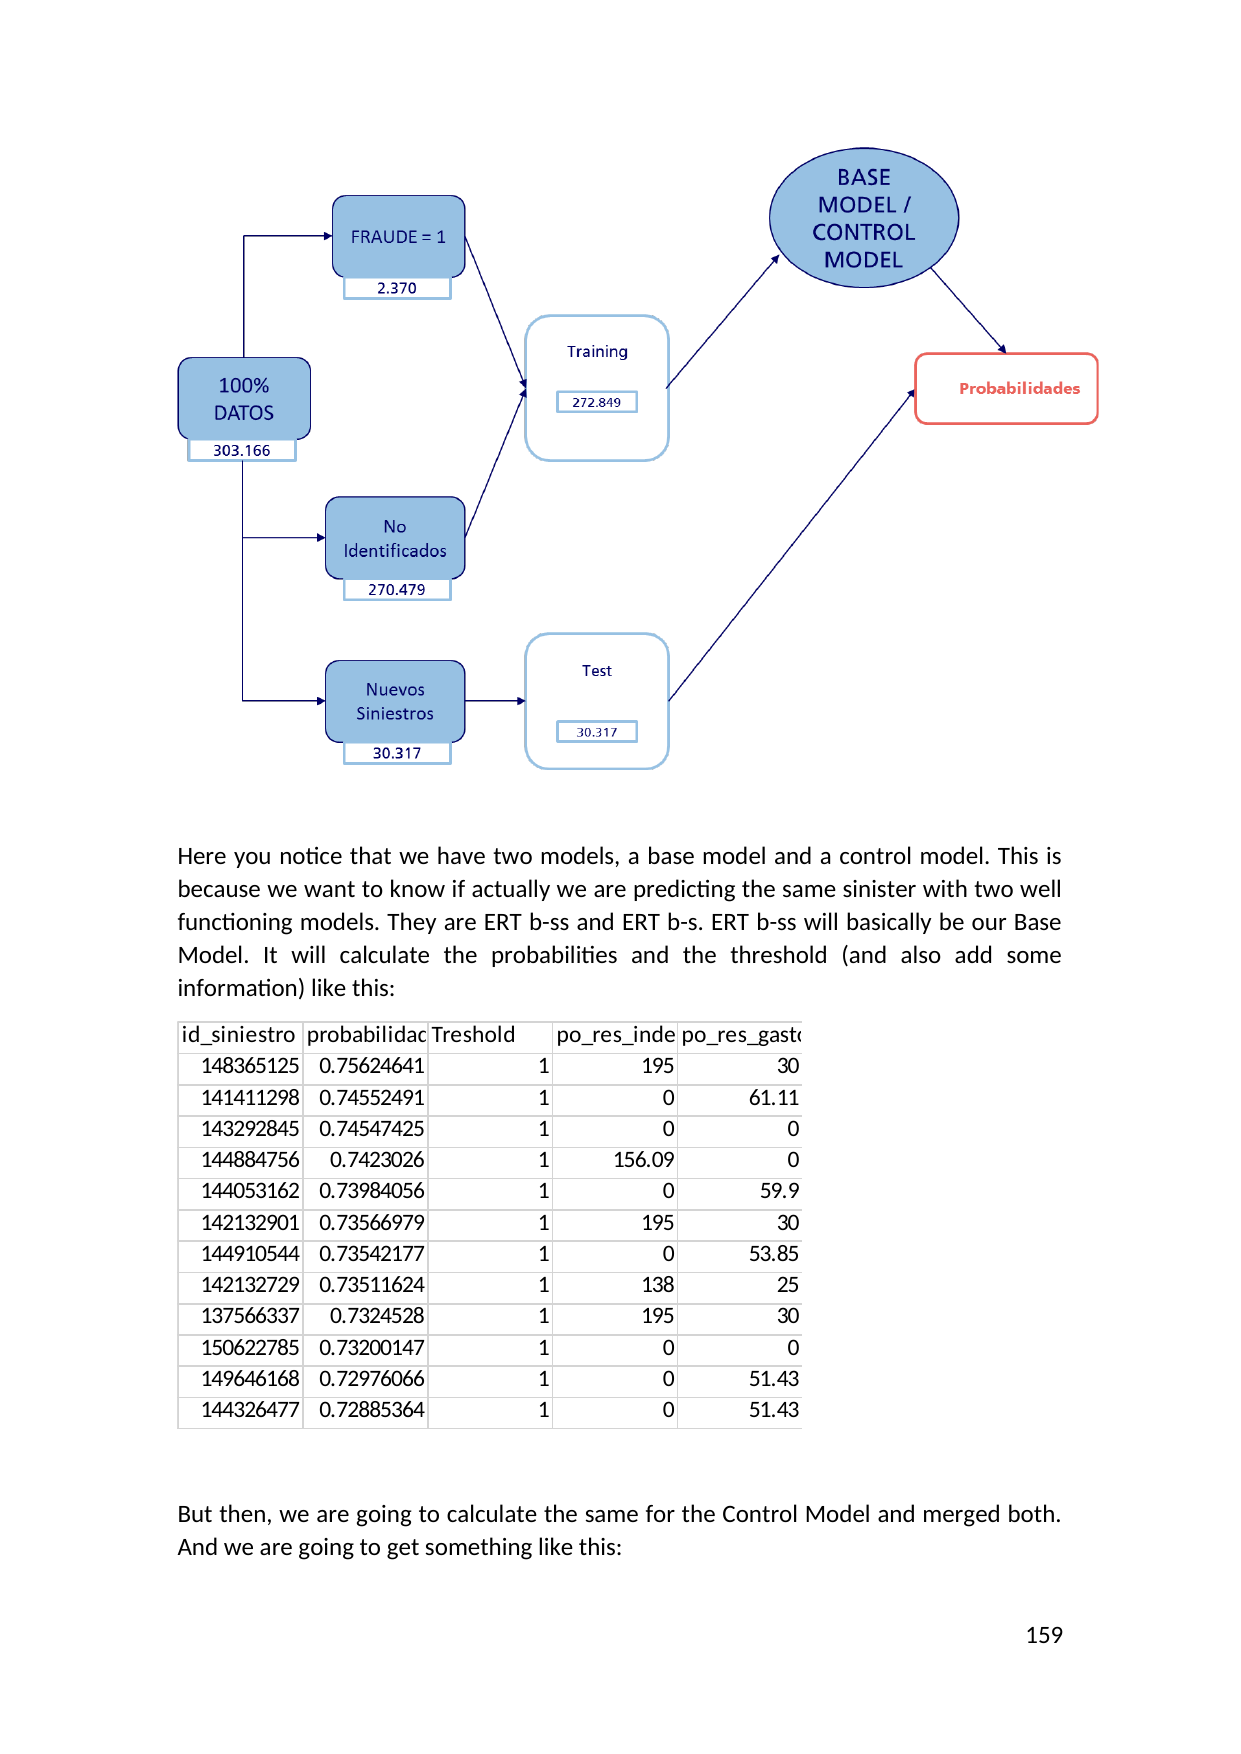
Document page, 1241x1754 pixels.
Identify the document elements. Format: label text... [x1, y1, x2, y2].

text Here you notice that we have two models, a base model and a control model. This is because we want to know if actually we are predicting the same sinister with two well functioning models. They are ERT b-ss and ERT b-s. ERT b-ss will basically be our Base Model. It will calculate the probabilities and the threshold (and also add some information) like this: [177, 840, 1063, 1002]
picture [177, 147, 1099, 772]
text But then, we are going to calculate the same for the Control Model and merged both. And we are going to get something like this: [177, 1498, 1063, 1562]
